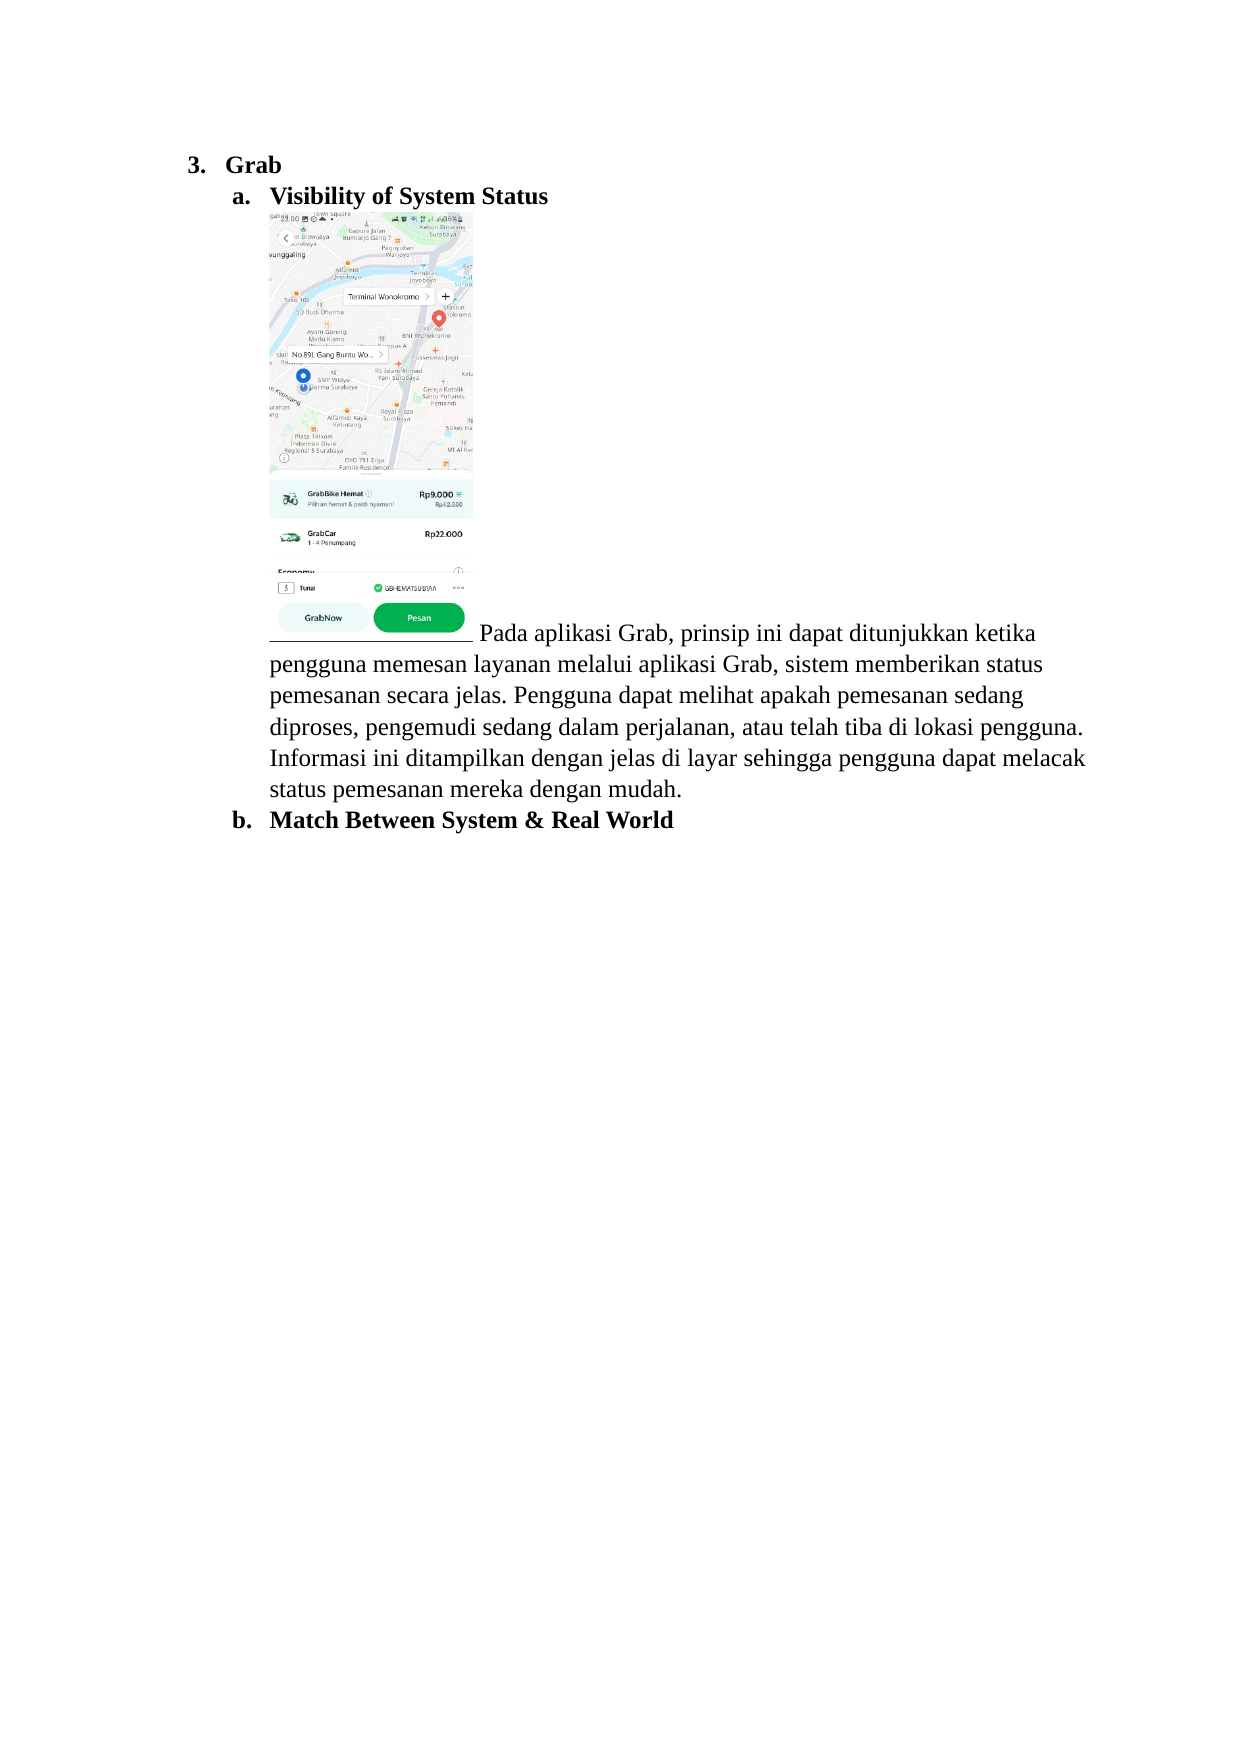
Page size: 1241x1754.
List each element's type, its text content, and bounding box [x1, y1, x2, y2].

list Match Between System & Real World [232, 805, 1090, 833]
list Pada aplikasi Grab, prinsip ini dapat ditunjukkan ketika pengguna memesan layanan melalui aplikasi Grab, sistem memberikan status pemesanan secara jelas. Pengguna dapat melihat apakah pemesanan sedang diproses, pengemudi sedang dalam perjalanan, atau telah tiba di lokasi pengguna. Informasi ini ditampilkan dengan jelas di layar sehingga pengguna dapat melacak status pemesanan mereka dengan mudah. [269, 212, 1090, 802]
picture [269, 212, 473, 642]
list Grab [187, 150, 1090, 179]
list Visibility of System Status [232, 181, 1090, 210]
